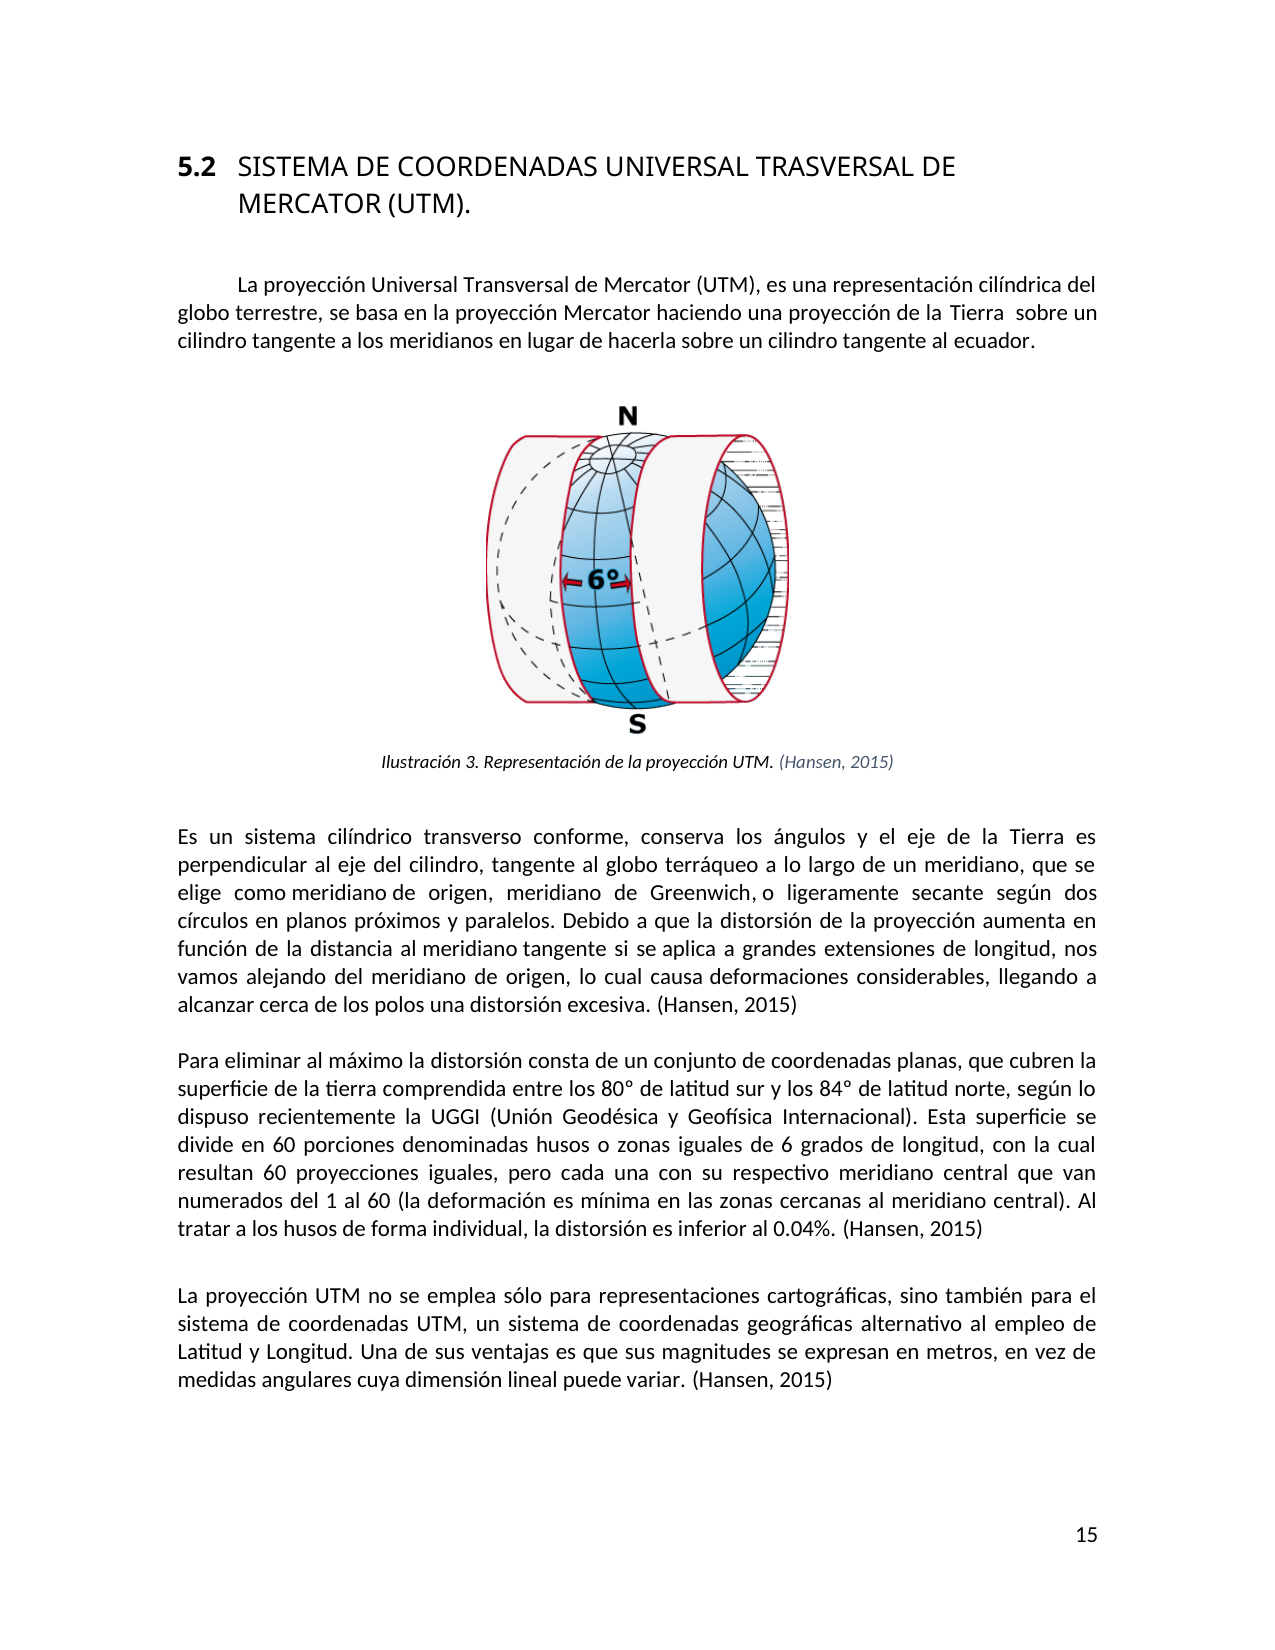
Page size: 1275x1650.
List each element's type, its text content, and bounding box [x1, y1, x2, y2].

text Para eliminar al máximo la distorsión consta de un conjunto de coordenadas planas, que cubren la superficie de la tierra comprendida entre los 80º de latitud sur y los 84º de latitud norte, según lo dispuso recientemente la UGGI (Unión Geodésica y Geofísica Internacional). Esta superficie se divide en 60 porciones denominadas husos o zonas iguales de 6 grados de longitud, con la cual resultan 60 proyecciones iguales, pero cada una con su respectivo meridiano central que van numerados del 1 al 60 (la deformación es mínima en las zonas cercanas al meridiano central). Al tratar a los husos de forma individual, la distorsión es inferior al 0.04%. [177, 1046, 1098, 1243]
picture [486, 403, 790, 741]
text La proyección UTM no se emplea sólo para representaciones cartográficas, sino también para el sistema de coordenadas UTM, un sistema de coordenadas geográficas alternativo al empleo de Latitud y Longitud. Una de sus ventajas es que sus magnitudes se expresan en metros, en vez de medidas angulares cuya dimensión lineal puede variar. [177, 1281, 1098, 1393]
text La proyección Universal Transversal de Mercator (UTM), es una representación cilíndrica del globo terrestre, se basa en la proyección Mercator haciendo una proyección de la Tierra sobre un cilindro tangente a los meridianos en lugar de hacerla sobre un cilindro tangente al ecuador. [177, 270, 1098, 354]
text Es un sistema cilíndrico transverso conforme, conserva los ángulos y el eje de la Tierra es perpendicular al eje del cilindro, tangente al globo terráqueo a lo largo de un meridiano, que se elige como meridiano de origen, meridiano de Greenwich, o ligeramente secante según dos círculos en planos próximos y paralelos. Debido a que la distorsión de la proyección aumenta en función de la distancia al meridiano tangente si se aplica a grandes extensiones de longitud, nos vamos alejando del meridiano de origen, lo cual causa deformaciones considerables, llegando a alcanzar cerca de los polos una distorsión excesiva. [177, 822, 1098, 1018]
text Ilustración 13. Representación de la proyección UTM. [177, 751, 1098, 773]
subtitle SISTEMA DE COORDENADAS UNIVERSAL TRASVERSAL DE MERCATOR (UTM). [177, 148, 1098, 221]
